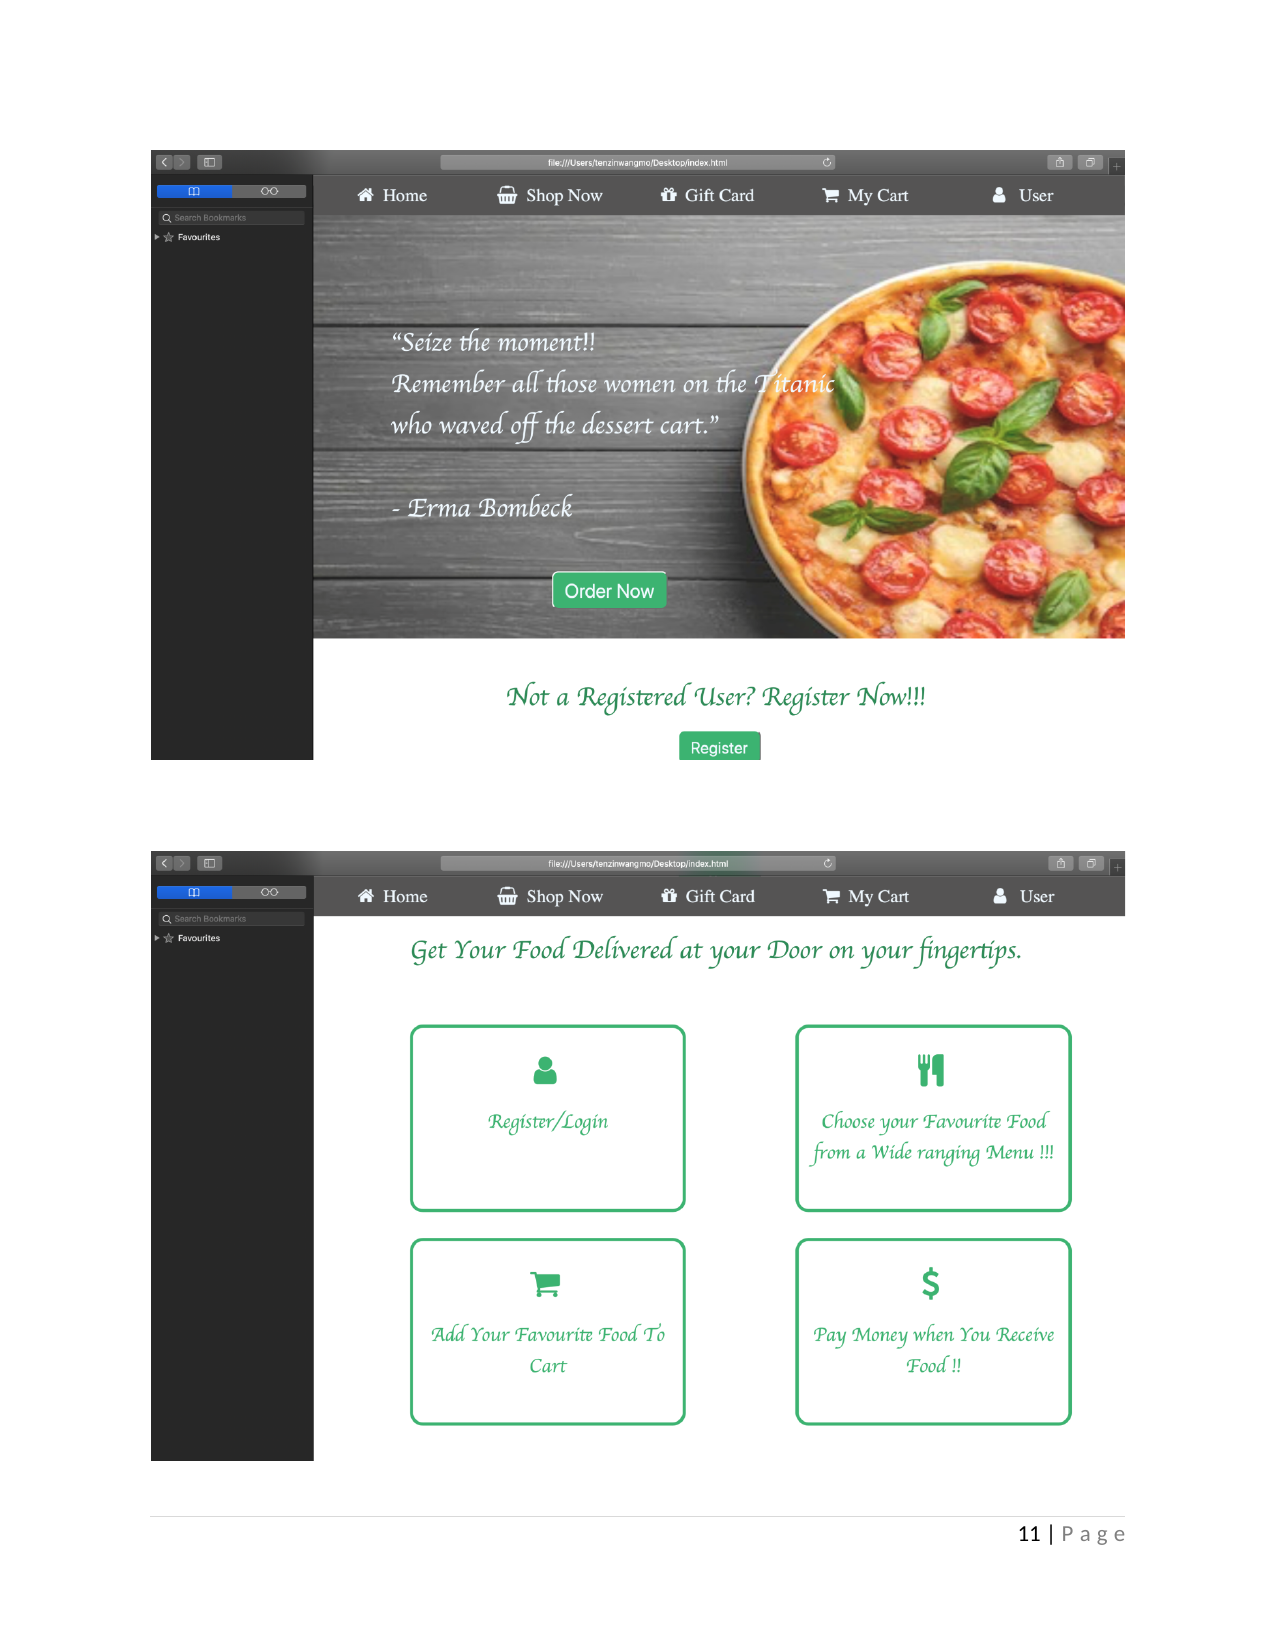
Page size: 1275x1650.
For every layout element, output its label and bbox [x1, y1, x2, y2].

picture [150, 850, 1125, 1461]
picture [150, 150, 1125, 760]
